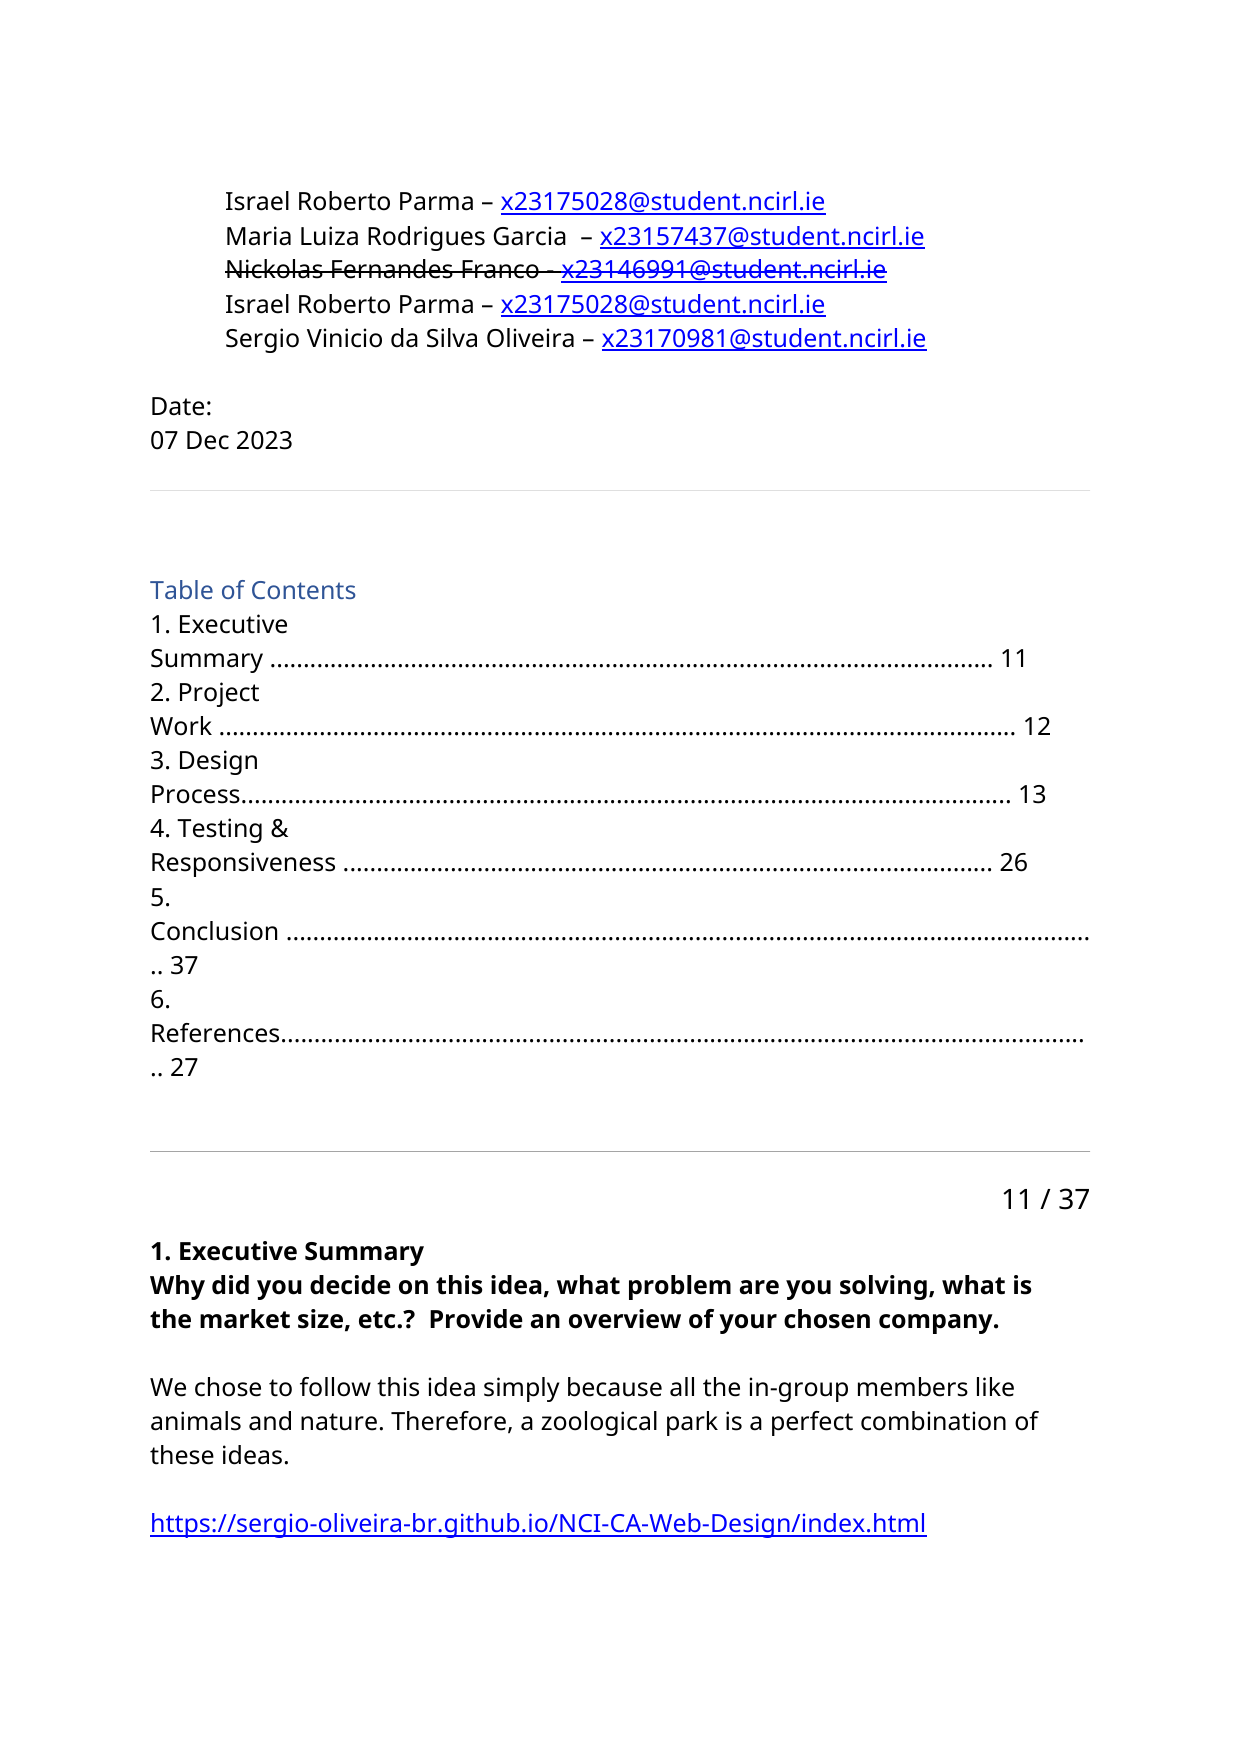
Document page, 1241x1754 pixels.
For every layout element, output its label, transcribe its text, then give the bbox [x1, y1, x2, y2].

text 1. Executive Summary ............................................................................................................ 11 [150, 607, 1090, 675]
text Nickolas Fernandes Franco - x23146991@student.ncirl.ie [150, 252, 1090, 286]
text Israel Roberto Parma – x23175028@student.ncirl.ie [225, 184, 1090, 218]
text 6. References.......................................................................................................................... 27 [150, 981, 1090, 1083]
text Sergio Vinicio da Silva Oliveira – x23170981@student.ncirl.ie [225, 320, 1090, 354]
text Israel Roberto Parma – x23175028@student.ncirl.ie [225, 286, 1090, 320]
text Date: [150, 388, 1090, 422]
text Table of Contents [150, 573, 1090, 607]
text 07 Dec 2023 [150, 422, 1090, 457]
text 1. Executive Summary [150, 1234, 1090, 1268]
text 4. Testing & Responsiveness ................................................................................................. 26 [150, 811, 1090, 879]
text https://sergio-oliveira-br.github.io/NCI-CA-Web-Design/index.html [150, 1506, 1090, 1540]
text 2. Project Work ....................................................................................................................... 12 [150, 675, 1090, 743]
text We chose to follow this idea simply because all the in-group members like animals and nature. Therefore, a zoological park is a perfect combination of these ideas. [150, 1370, 1090, 1472]
text Why did you decide on this idea, what problem are you solving, what is the market size, etc.? Provide an overview of your chosen company. [150, 1268, 1090, 1336]
text 3. Design Process................................................................................................................... 13 [150, 743, 1090, 811]
text 5. Conclusion .......................................................................................................................... 37 [150, 879, 1090, 981]
text 11 / 37 [150, 1180, 1090, 1218]
text Maria Luiza Rodrigues Garcia – x23157437@student.ncirl.ie [150, 218, 1090, 252]
